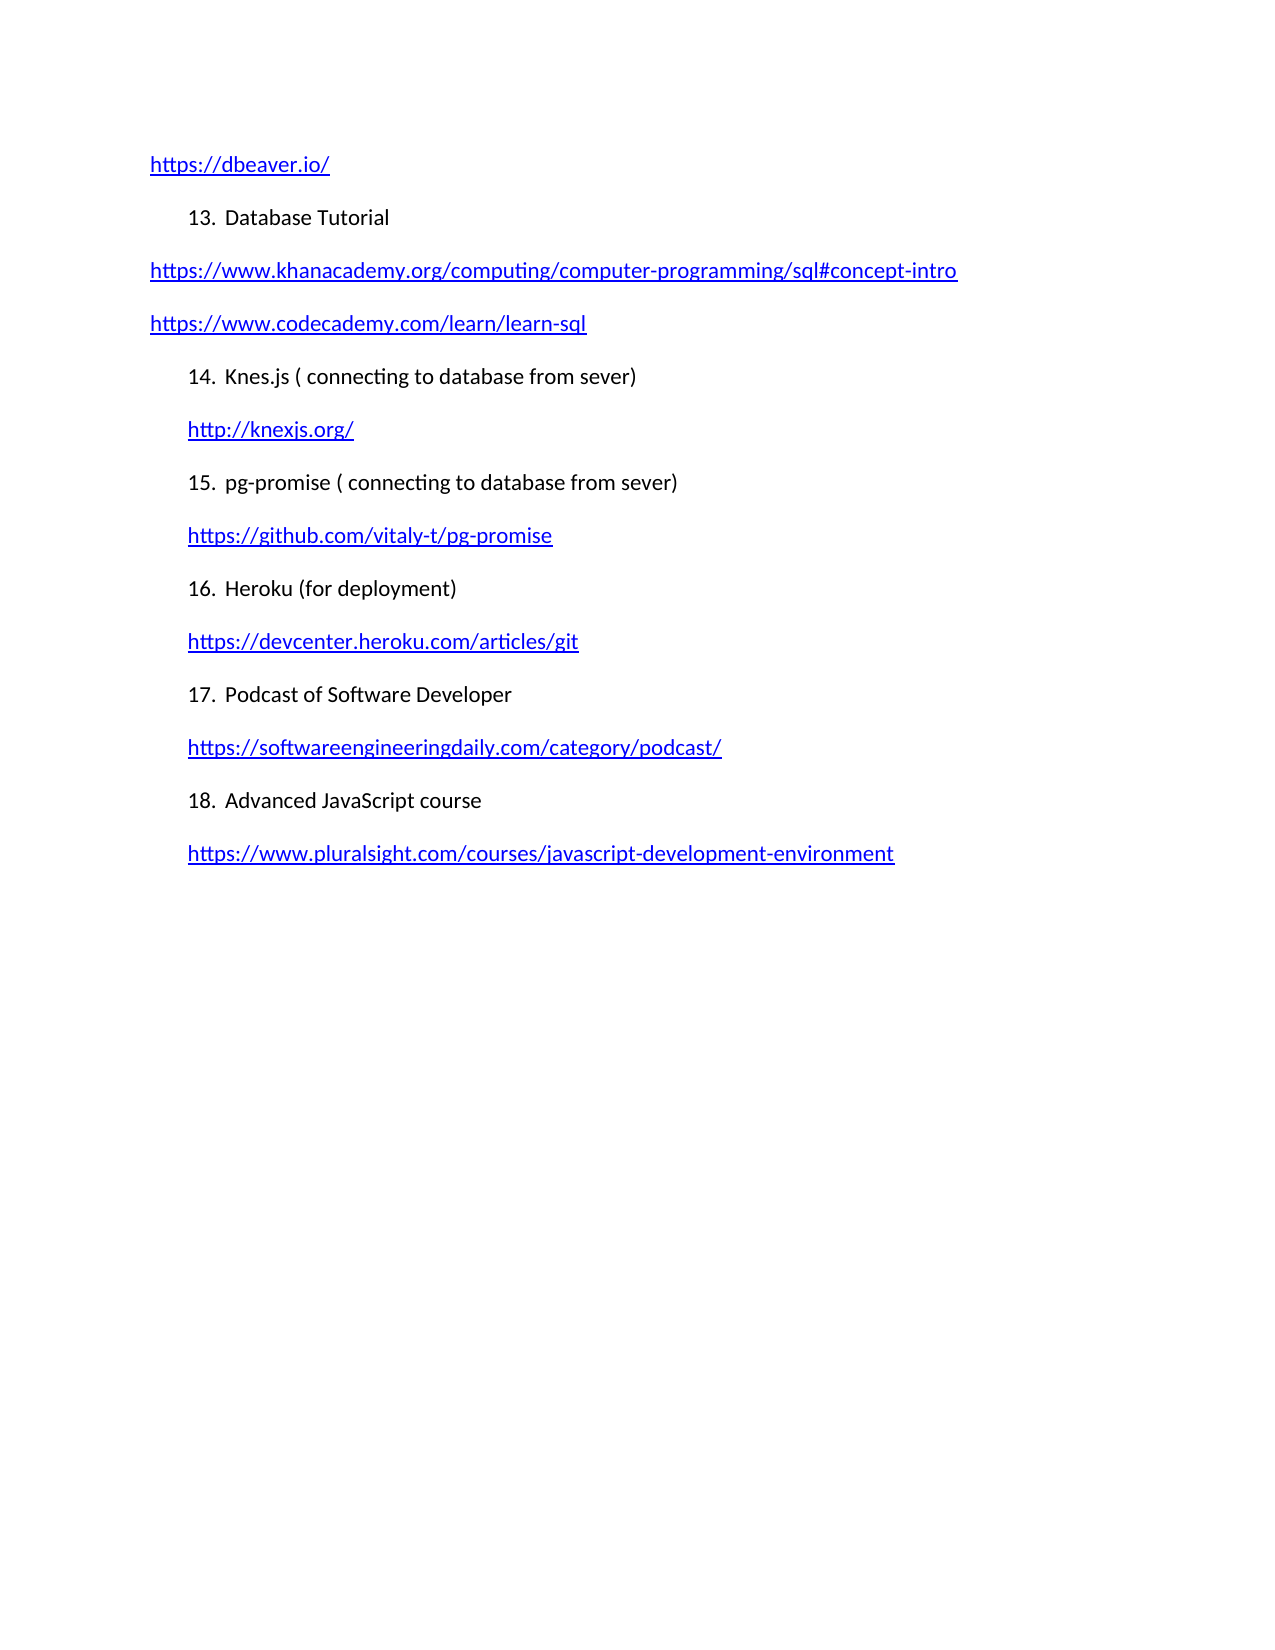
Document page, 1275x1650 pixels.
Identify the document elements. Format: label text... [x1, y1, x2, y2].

text https://www.codecademy.com/learn/learn-sql [150, 309, 1125, 337]
list Heroku (for deployment) [187, 574, 1125, 602]
list Database Tutorial [187, 203, 1125, 231]
list Advanced JavaScript course [187, 786, 1125, 814]
text https://softwareengineeringdaily.com/category/podcast/ [187, 733, 1125, 761]
text https://devcenter.heroku.com/articles/git [187, 627, 1125, 655]
text https://github.com/vitaly-t/pg-promise [187, 521, 1125, 549]
list Podcast of Software Developer [187, 680, 1125, 708]
list pg-promise ( connecting to database from sever) [187, 468, 1125, 496]
list Knes.js ( connecting to database from sever) [187, 362, 1125, 390]
text https://www.khanacademy.org/computing/computer-programming/sql#concept-intro [150, 256, 1125, 284]
text https://www.pluralsight.com/courses/javascript-development-environment [187, 839, 1125, 867]
text http://knexjs.org/ [187, 415, 1125, 443]
text https://dbeaver.io/ [150, 150, 1125, 178]
